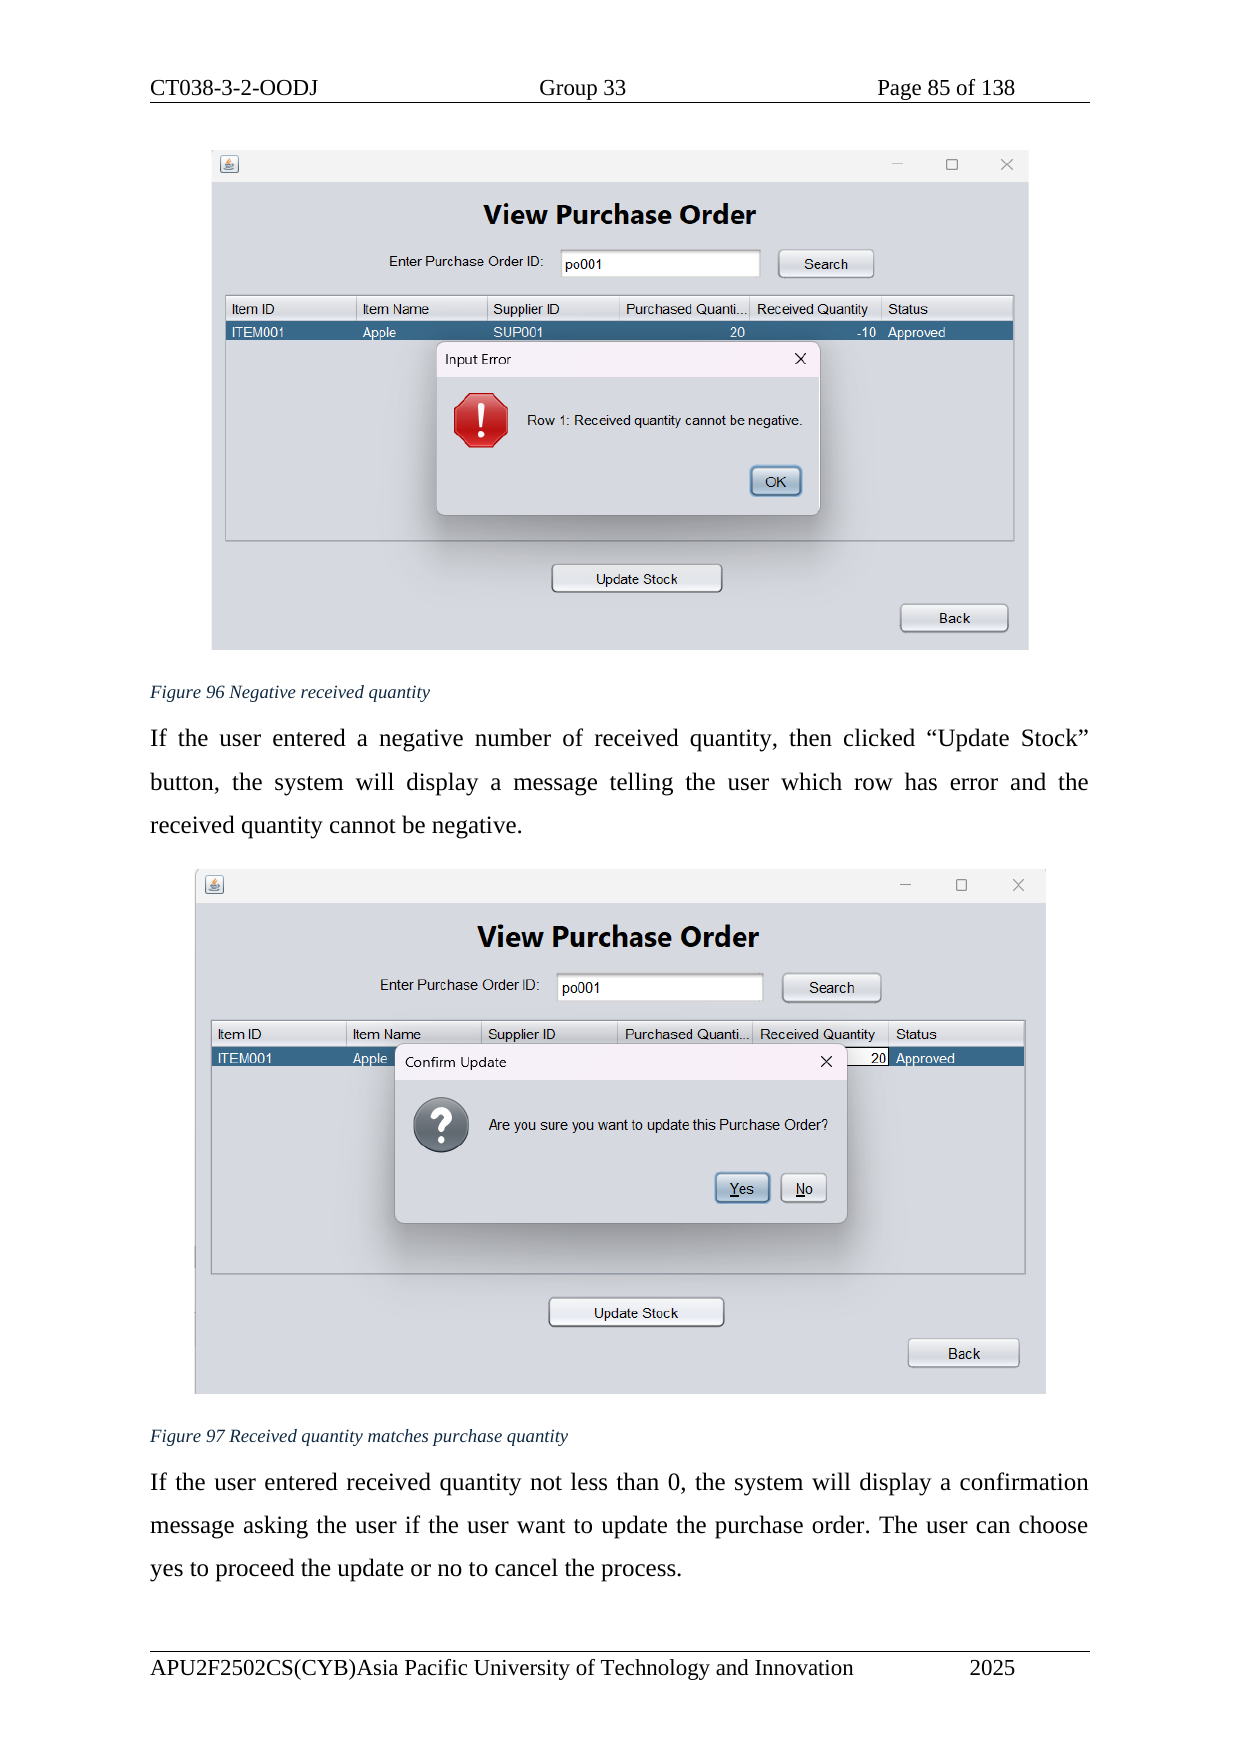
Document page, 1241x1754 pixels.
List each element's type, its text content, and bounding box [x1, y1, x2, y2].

text If the user entered a negative number of received quantity, then clicked “Update Stock” button, the system will display a message telling the user which row has error and the received quantity cannot be negative. [150, 723, 1090, 838]
text Figure 96 Negative received quantity [150, 681, 1090, 703]
picture [194, 869, 1046, 1394]
text Figure 97 Received quantity matches purchase quantity [150, 1425, 1090, 1446]
text If the user entered received quantity not less than 0, the system will display a confirmation message asking the user if the user want to update the purchase order. The user can choose yes to proceed the update or no to cancel the process. [150, 1467, 1090, 1582]
picture [211, 150, 1029, 650]
